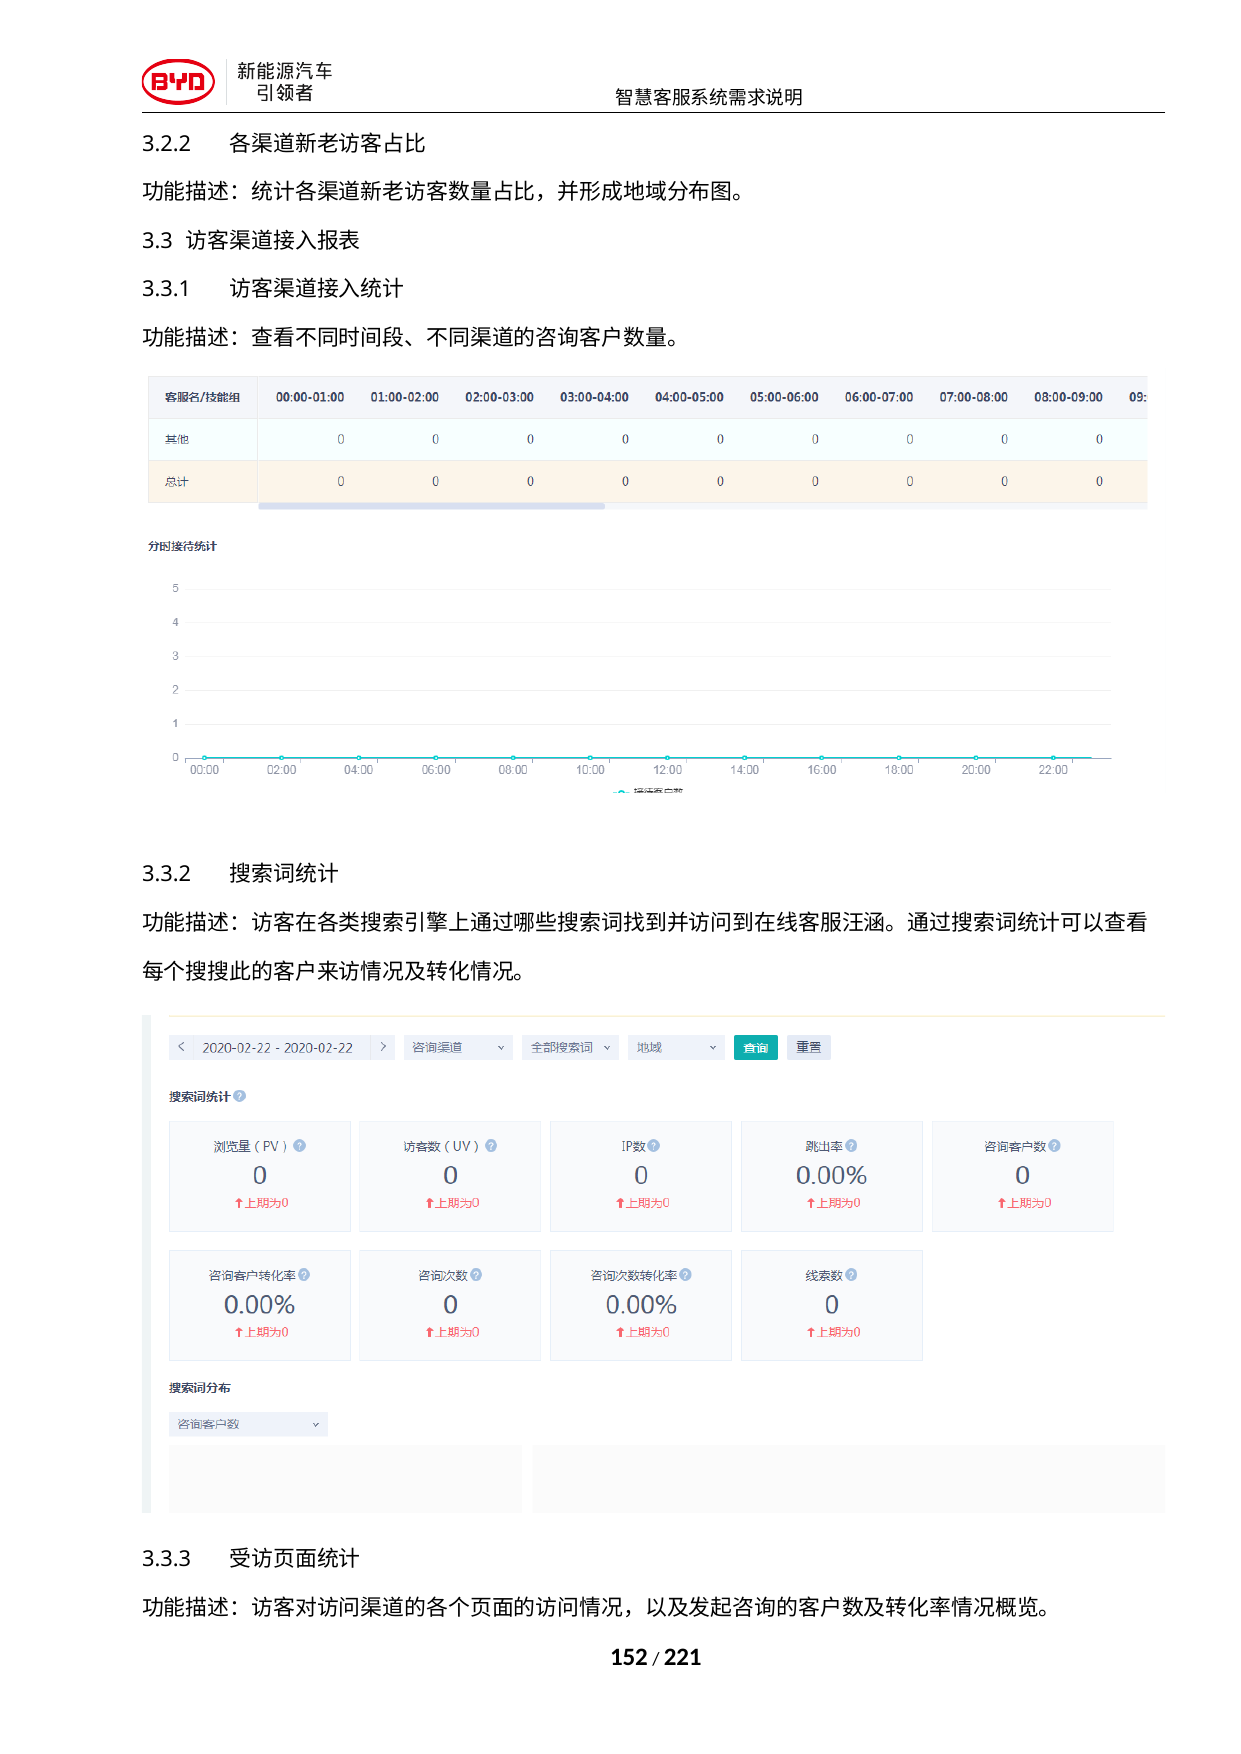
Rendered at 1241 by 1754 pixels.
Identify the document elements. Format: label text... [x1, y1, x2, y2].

picture [141, 368, 1166, 793]
picture [141, 1015, 1166, 1513]
picture [141, 59, 332, 105]
list 受访页面统计 [142, 1541, 1165, 1573]
list 功能描述：查看不同时间段、不同渠道的咨询客户数量。 [142, 319, 1165, 352]
list 功能描述：访客在各类搜索引擎上通过哪些搜索词找到并访问到在线客服汪涵。通过搜索词统计可以查看每个搜搜此的客户来访情况及转化情况。 [142, 904, 1165, 986]
list 访客渠道接入统计 [142, 271, 1165, 303]
text 功能描述：访客对访问渠道的各个页面的访问情况，以及发起咨询的客户数及转化率情况概览。 [142, 1589, 1165, 1622]
list 搜索词统计 [142, 856, 1165, 888]
list 访客渠道接入报表 [142, 222, 1165, 255]
list 各渠道新老访客占比 [142, 125, 1165, 158]
text 功能描述：统计各渠道新老访客数量占比，并形成地域分布图。 [142, 174, 1165, 206]
